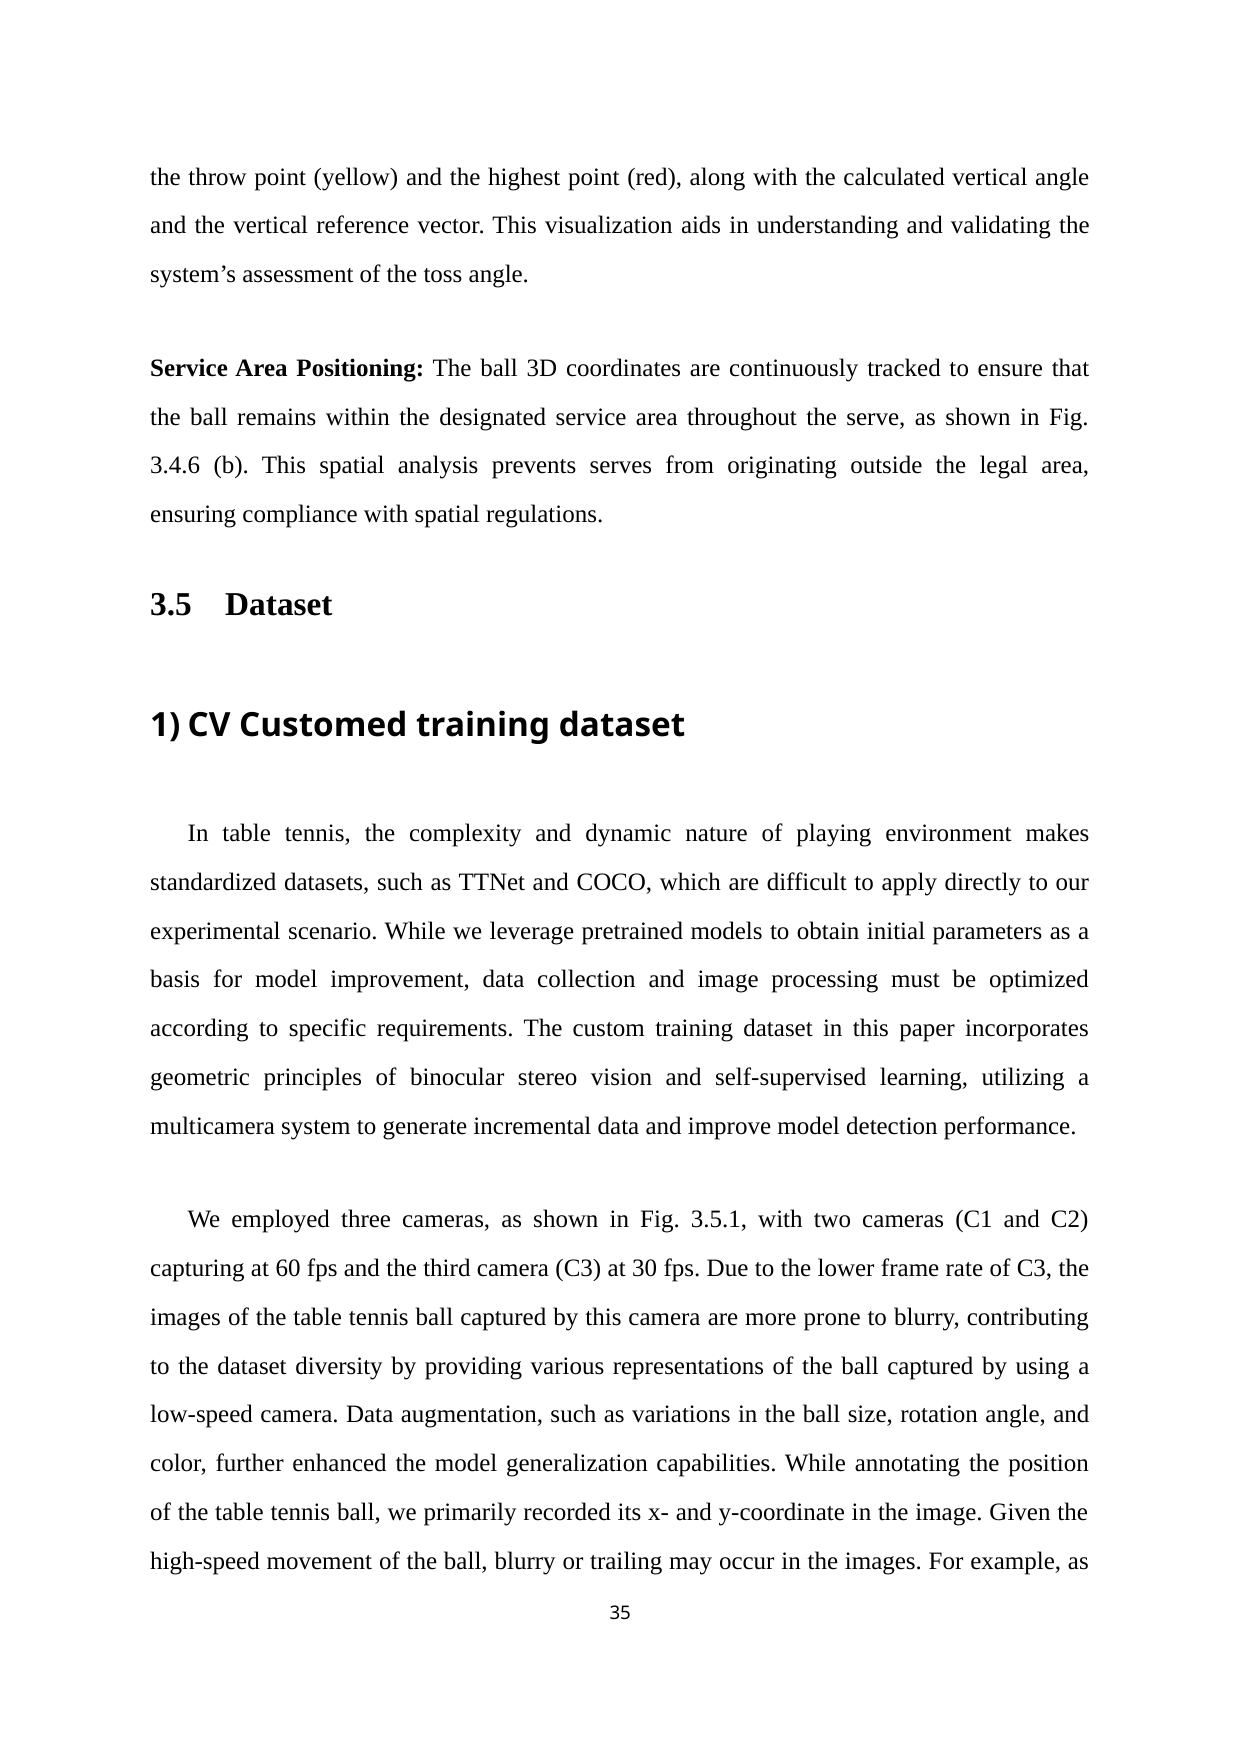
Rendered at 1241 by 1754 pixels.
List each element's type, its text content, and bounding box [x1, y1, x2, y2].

subtitle Dataset [150, 571, 1090, 636]
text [150, 160, 1090, 290]
text Service Area Positioning: The ball 3D coordinates are continuously tracked to ensure that the ball remains within the designated service area throughout the serve, as shown in Fig. 3.4.6 (b). This spatial analysis prevents serves from originating outside the legal area, ensuring compliance with spatial regulations. [150, 351, 1090, 530]
text In table tennis, the complexity and dynamic nature of playing environment makes standardized datasets, such as TTNet and COCO, which are difficult to apply directly to our experimental scenario. While we leverage pretrained models to obtain initial parameters as a basis for model improvement, data collection and image processing must be optimized according to specific requirements. The custom training dataset in this paper incorporates geometric principles of binocular stereo vision and self-supervised learning, utilizing a multicamera system to generate incremental data and improve model detection performance. [150, 816, 1090, 1141]
subtitle CV Customed training dataset [150, 691, 1090, 756]
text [150, 1203, 1090, 1576]
